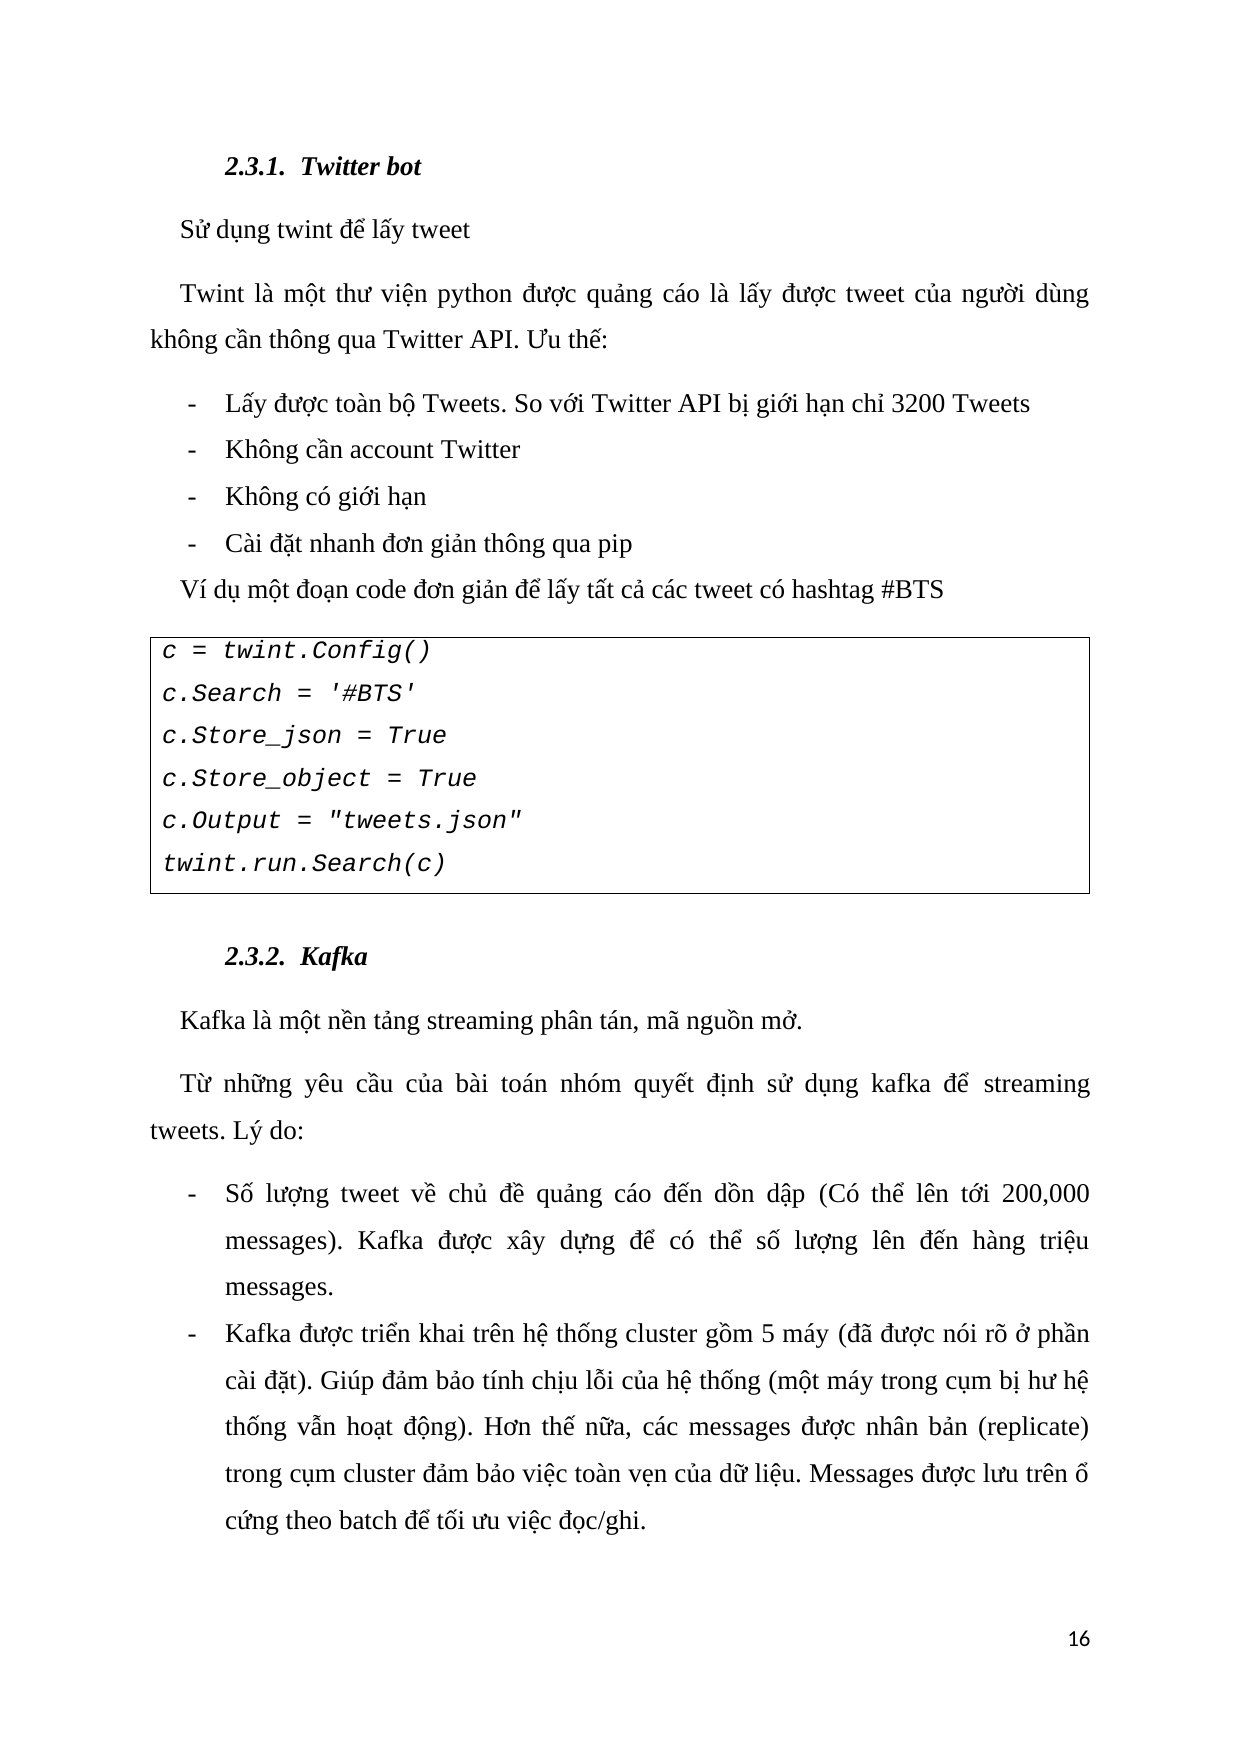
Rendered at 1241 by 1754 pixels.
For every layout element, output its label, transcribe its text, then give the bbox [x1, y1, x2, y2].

list Lấy được toàn bộ Tweets. So với Twitter API bị giới hạn chỉ 3200 Tweets [187, 387, 1090, 418]
list Cài đặt nhanh đơn giản thông qua pip [187, 527, 1090, 558]
table_header c = twint.Config() c.Search = '#BTS' c.Store_json = True c.Store_object = True c.Output = "tweets.json" twint.run.Search(c) [151, 638, 1089, 893]
text Twint là một thư viện python được quảng cáo là lấy được tweet của người dùng không cần thông qua Twitter API. Ưu thế: [150, 277, 1090, 354]
list Không cần account Twitter [187, 433, 1090, 464]
list Không có giới hạn [187, 480, 1090, 511]
list Twitter bot [225, 150, 1090, 181]
list Kafka [225, 941, 1090, 972]
text Sử dụng twint để lấy tweet [150, 213, 1090, 244]
list Số lượng tweet về chủ đề quảng cáo đến dồn dập (Có thể lên tới 200,000 messages). Kafka được xây dựng để có thể số lượng lên đến hàng triệu messages. [187, 1177, 1090, 1302]
text Từ những yêu cầu của bài toán nhóm quyết định sử dụng kafka để streaming tweets. Lý do: [150, 1067, 1090, 1145]
list Kafka được triển khai trên hệ thống cluster gồm 5 máy (đã được nói rõ ở phần cài đặt). Giúp đảm bảo tính chịu lỗi của hệ thống (một máy trong cụm bị hư hệ thống vẫn hoạt động). Hơn thế nữa, các messages được nhân bản (replicate) trong cụm cluster đảm bảo việc toàn vẹn của dữ liệu. Messages được lưu trên ổ cứng theo batch để tối ưu việc đọc/ghi. [187, 1317, 1090, 1535]
text Ví dụ một đoạn code đơn giản để lấy tất cả các tweet có hashtag #BTS [150, 573, 1090, 604]
text Kafka là một nền tảng streaming phân tán, mã nguồn mở. [150, 1004, 1090, 1035]
